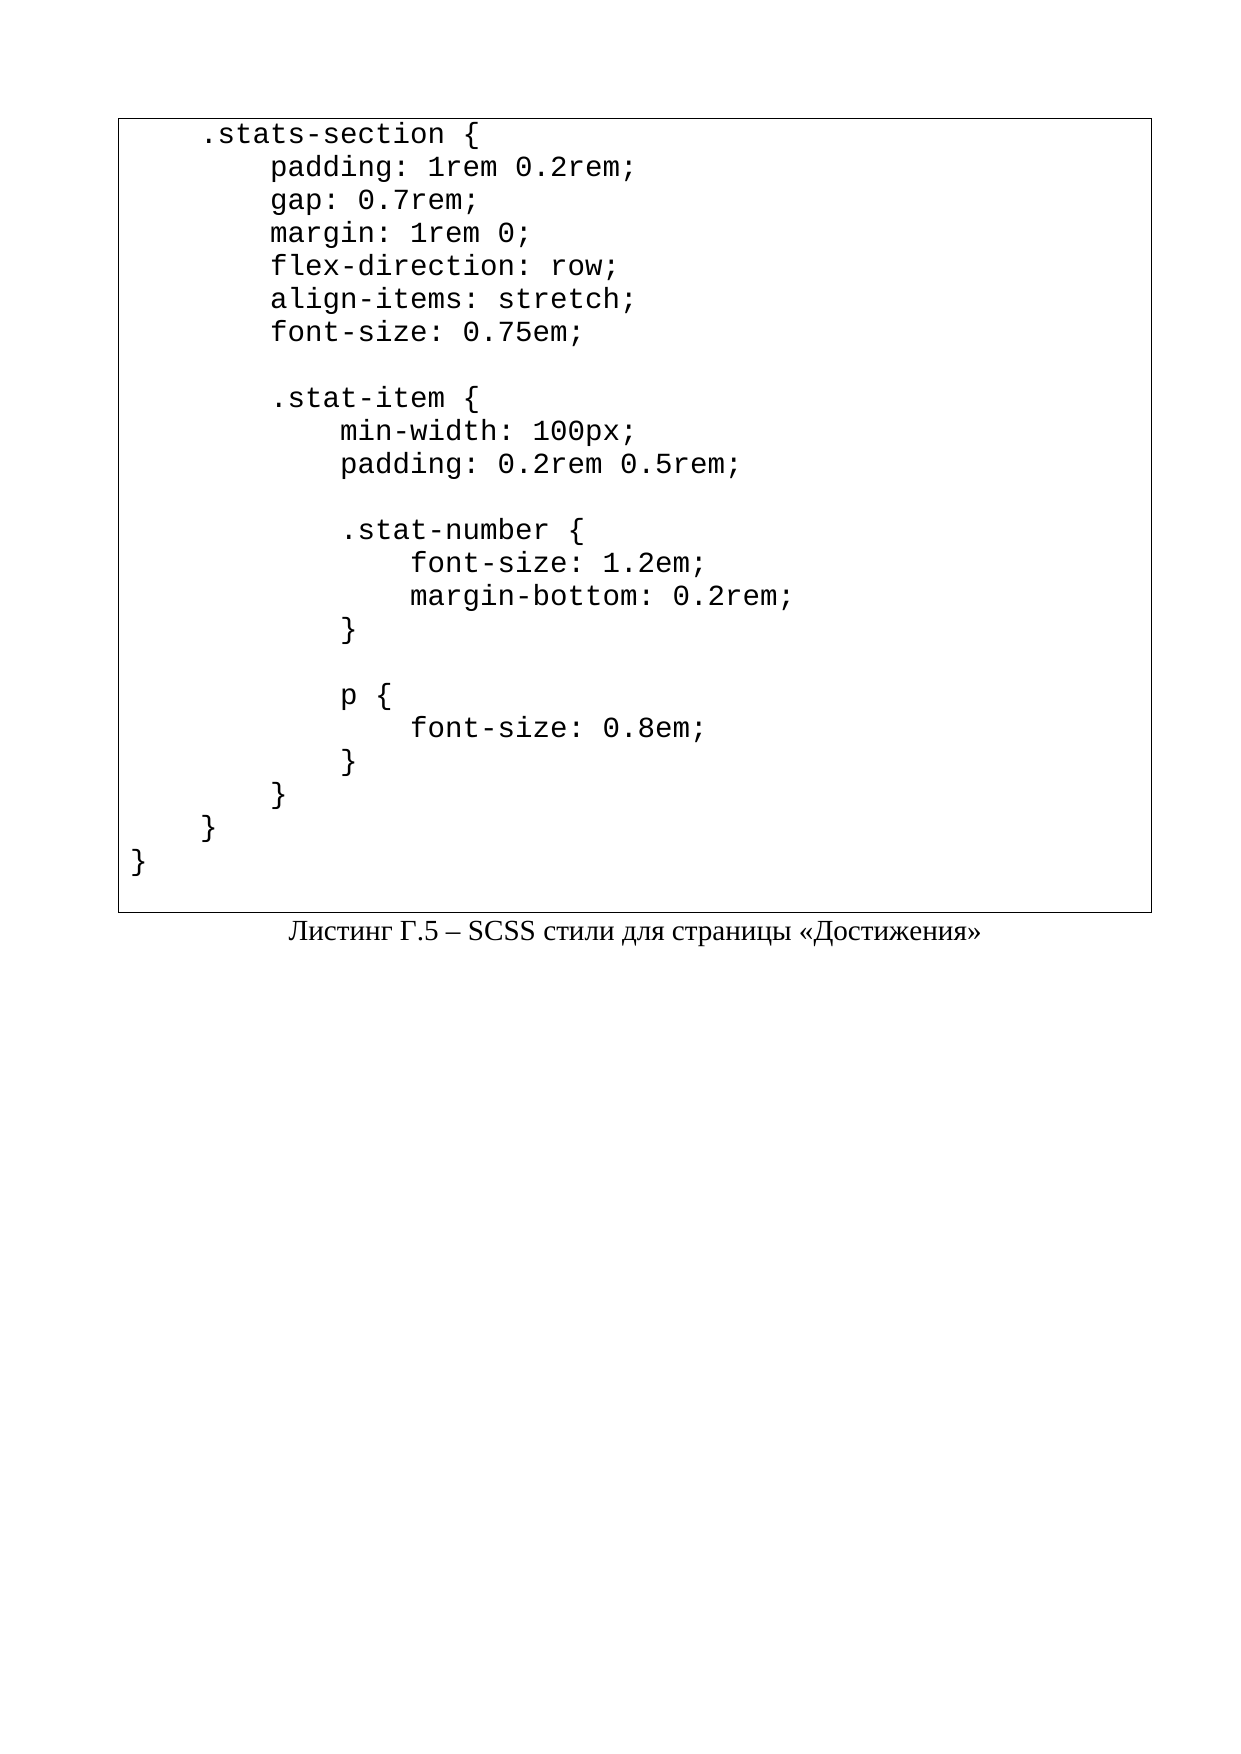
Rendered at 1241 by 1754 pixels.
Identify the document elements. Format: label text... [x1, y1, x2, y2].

text Листинг Г.5 – SCSS стили для страницы «Достижения» [118, 913, 1152, 946]
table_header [119, 119, 1151, 912]
